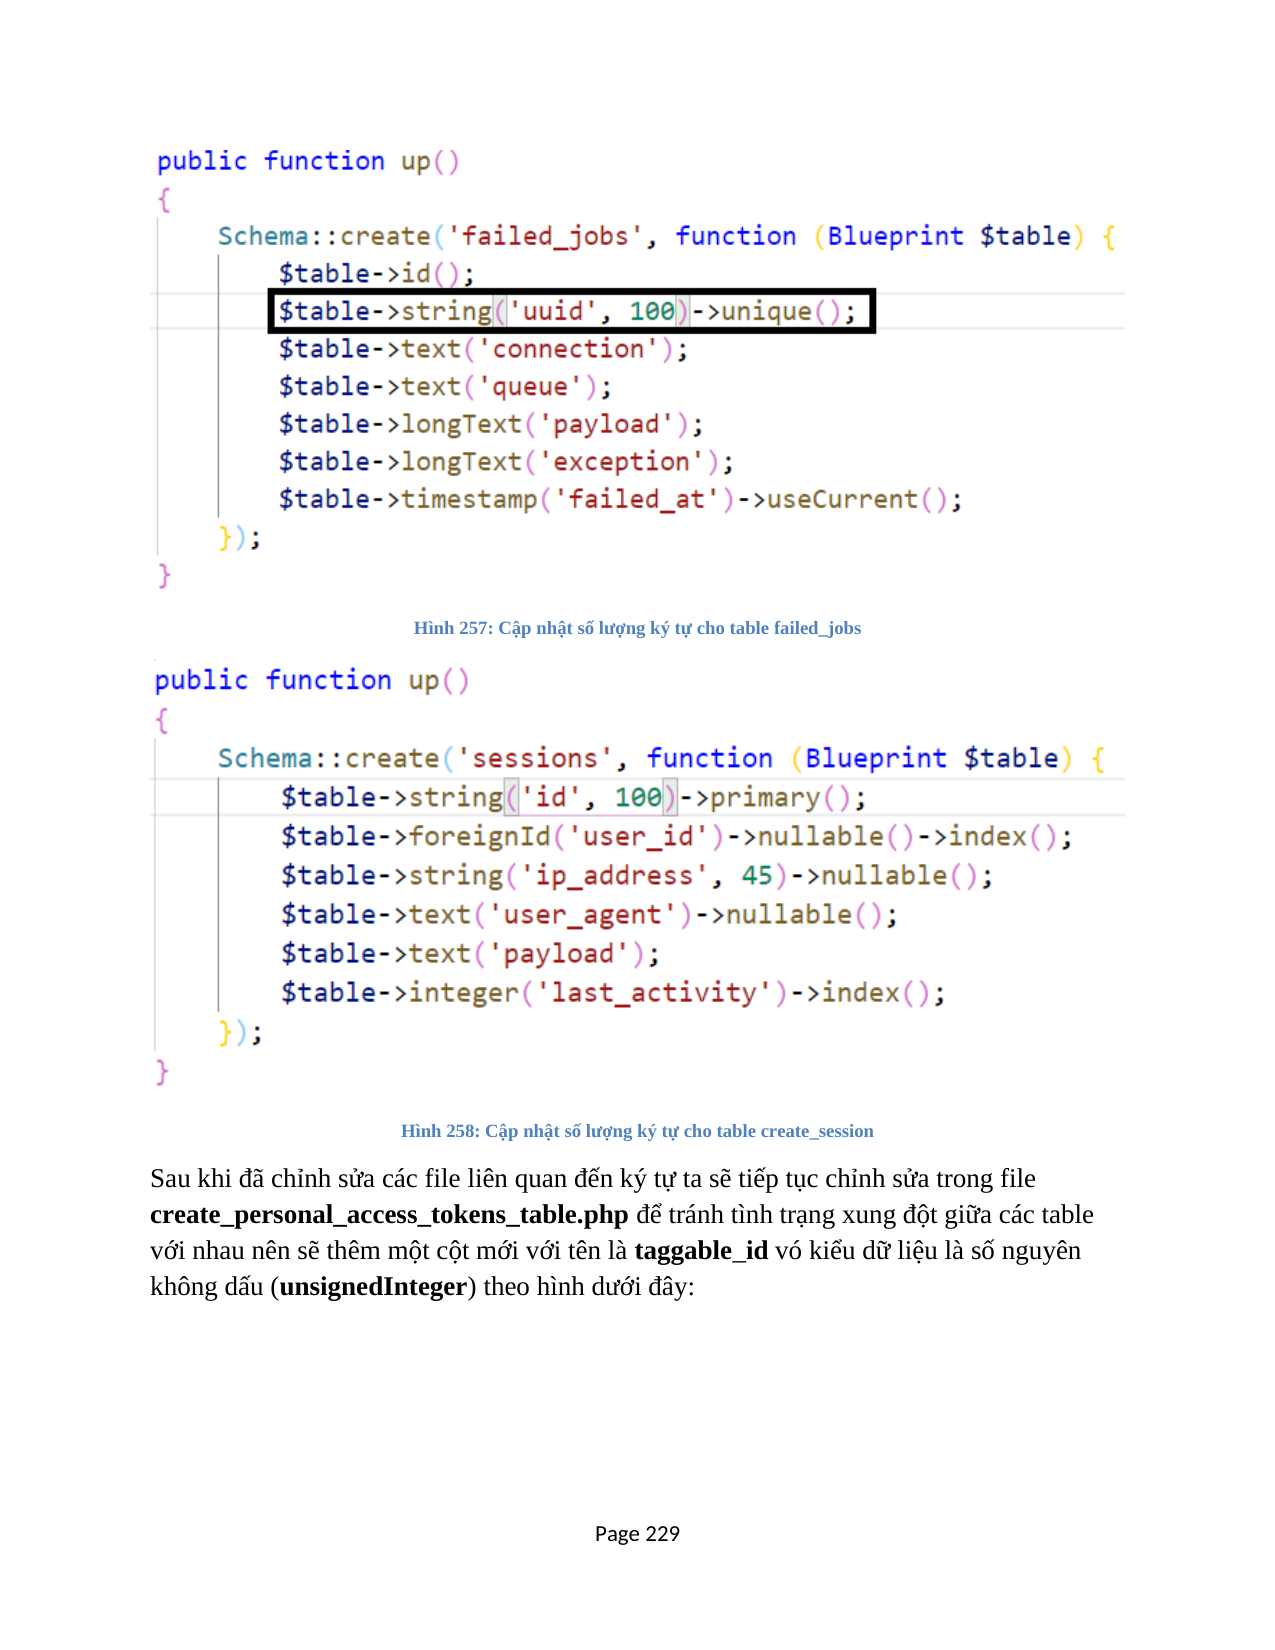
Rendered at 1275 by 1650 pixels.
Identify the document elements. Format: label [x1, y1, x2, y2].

picture [150, 150, 1125, 593]
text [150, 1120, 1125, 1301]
picture [150, 659, 1125, 1096]
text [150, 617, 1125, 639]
